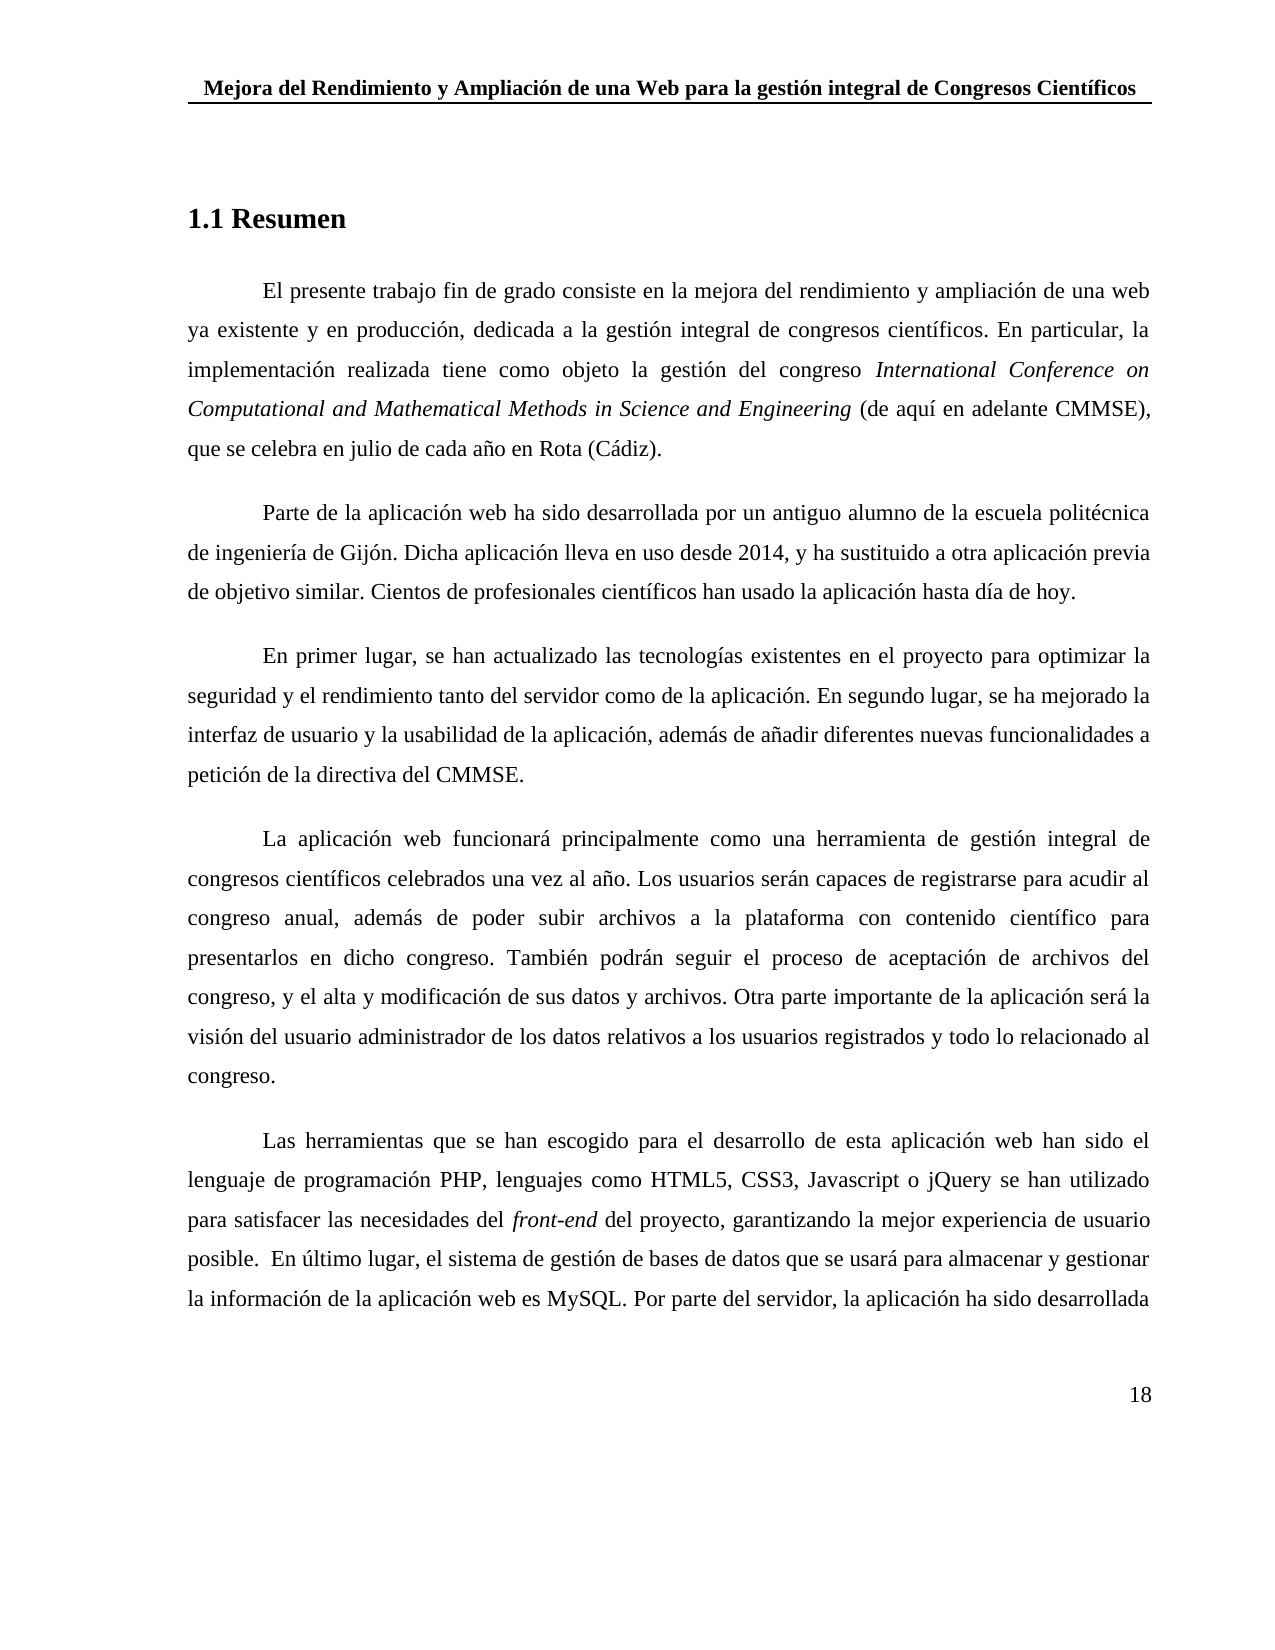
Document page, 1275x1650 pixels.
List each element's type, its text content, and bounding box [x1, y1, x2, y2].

text En primer lugar, se han actualizado las tecnologías existentes en el proyecto para optimizar la seguridad y el rendimiento tanto del servidor como de la aplicación. En segundo lugar, se ha mejorado la interfaz de usuario y la usabilidad de la aplicación, además de añadir diferentes nuevas funcionalidades a petición de la directiva del CMMSE. [187, 642, 1152, 787]
title 1.1 Resumen [187, 201, 1152, 235]
text Parte de la aplicación web ha sido desarrollada por un antiguo alumno de la escuela politécnica de ingeniería de Gijón. Dicha aplicación lleva en uso desde 2014, y ha sustituido a otra aplicación previa de objetivo similar. Cientos de profesionales científicos han usado la aplicación hasta día de hoy. [187, 499, 1152, 604]
text La aplicación web funcionará principalmente como una herramienta de gestión integral de congresos científicos celebrados una vez al año. Los usuarios serán capaces de registrarse para acudir al congreso anual, además de poder subir archivos a la plataforma con contenido científico para presentarlos en dicho congreso. También podrán seguir el proceso de aceptación de archivos del congreso, y el alta y modificación de sus datos y archivos. Otra parte importante de la aplicación será la visión del usuario administrador de los datos relativos a los usuarios registrados y todo lo relacionado al congreso. [187, 825, 1152, 1089]
text El presente trabajo fin de grado consiste en la mejora del rendimiento y ampliación de una web ya existente y en producción, dedicada a la gestión integral de congresos científicos. En particular, la implementación realizada tiene como objeto la gestión del congreso International Conference on Computational and Mathematical Methods in Science and Engineering (de aquí en adelante CMMSE), que se celebra en julio de cada año en Rota (Cádiz). [187, 277, 1152, 461]
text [187, 1127, 1152, 1311]
